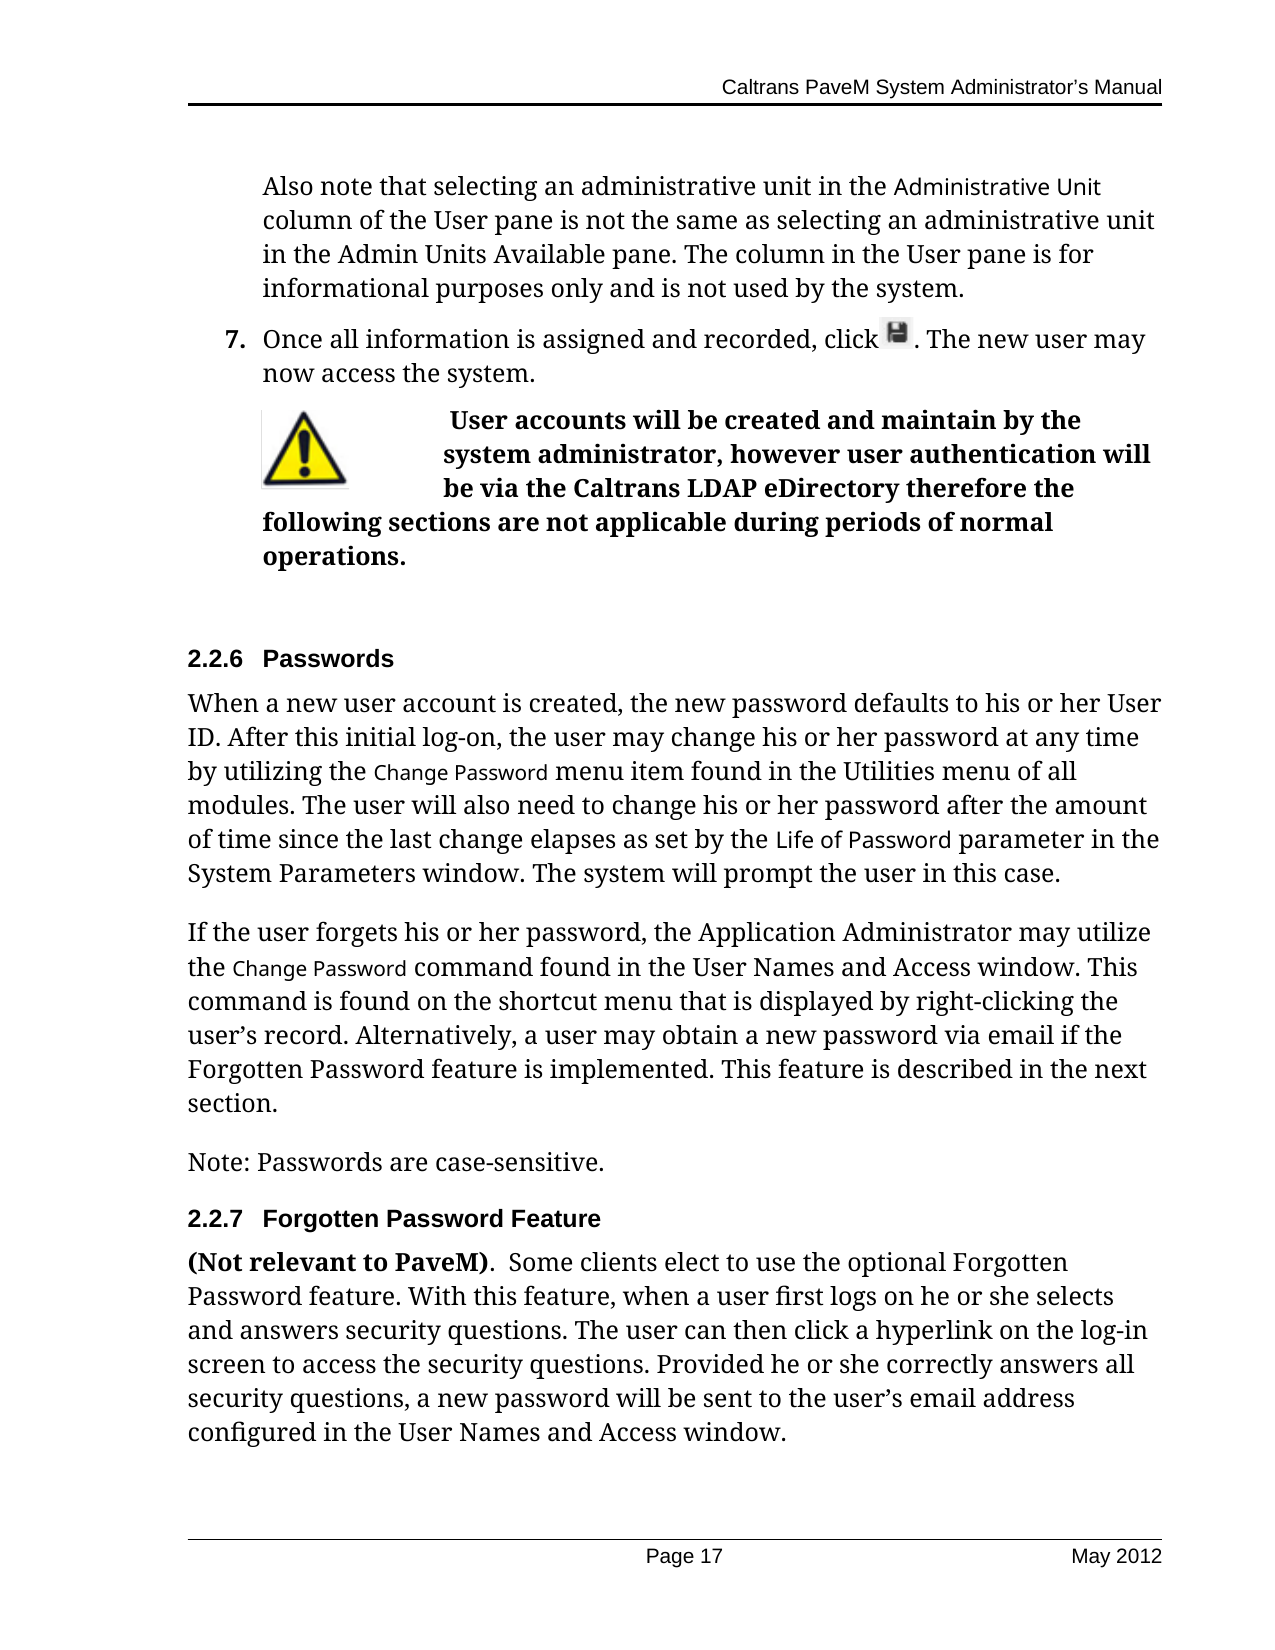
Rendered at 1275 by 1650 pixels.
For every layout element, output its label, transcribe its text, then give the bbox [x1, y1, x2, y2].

subtitle Passwords [187, 644, 1162, 673]
text Note: Passwords are case-sensitive. [187, 1144, 1162, 1178]
text Also note that selecting an administrative unit in the Administrative Unit column of the User pane is not the same as selecting an administrative unit in the Admin Units Available pane. The column in the User pane is for informational purposes only and is not used by the system. [262, 169, 1162, 305]
text If the user forgets his or her password, the Application Administrator may utilize the Change Password command found in the User Names and Access window. This command is found on the shortcut menu that is displayed by right-clicking the user’s record. Alternatively, a user may obtain a new password via email if the Forgotten Password feature is implemented. This feature is described in the next section. [187, 915, 1162, 1119]
subtitle Forgotten Password Feature [187, 1203, 1162, 1232]
text User accounts will be created and maintain by the system administrator, however user authentication will be via the Caltrans LDAP eDirectory therefore the following sections are not applicable during periods of normal operations. [262, 403, 1162, 573]
picture [879, 317, 914, 349]
text (Not relevant to PaveM). Some clients elect to use the optional Forgotten Password feature. With this feature, when a user first logs on he or she selects and answers security questions. The user can then click a hyperlink on the log-in screen to access the security questions. Provided he or she correctly answers all security questions, a new password will be sent to the user’s email address configured in the User Names and Access window. [187, 1245, 1162, 1449]
text When a new user account is created, the new password defaults to his or her User ID. After this initial log-on, the user may change his or her password at any time by utilizing the Change Password menu item found in the Utilities menu of all modules. The user will also need to change his or her password after the amount of time since the last change elapses as set by the Life of Password parameter in the System Parameters window. The system will prompt the user in this case. [187, 686, 1162, 890]
list Once all information is assigned and recorded, click. The new user may now access the system. [225, 317, 1162, 390]
picture [260, 410, 350, 491]
